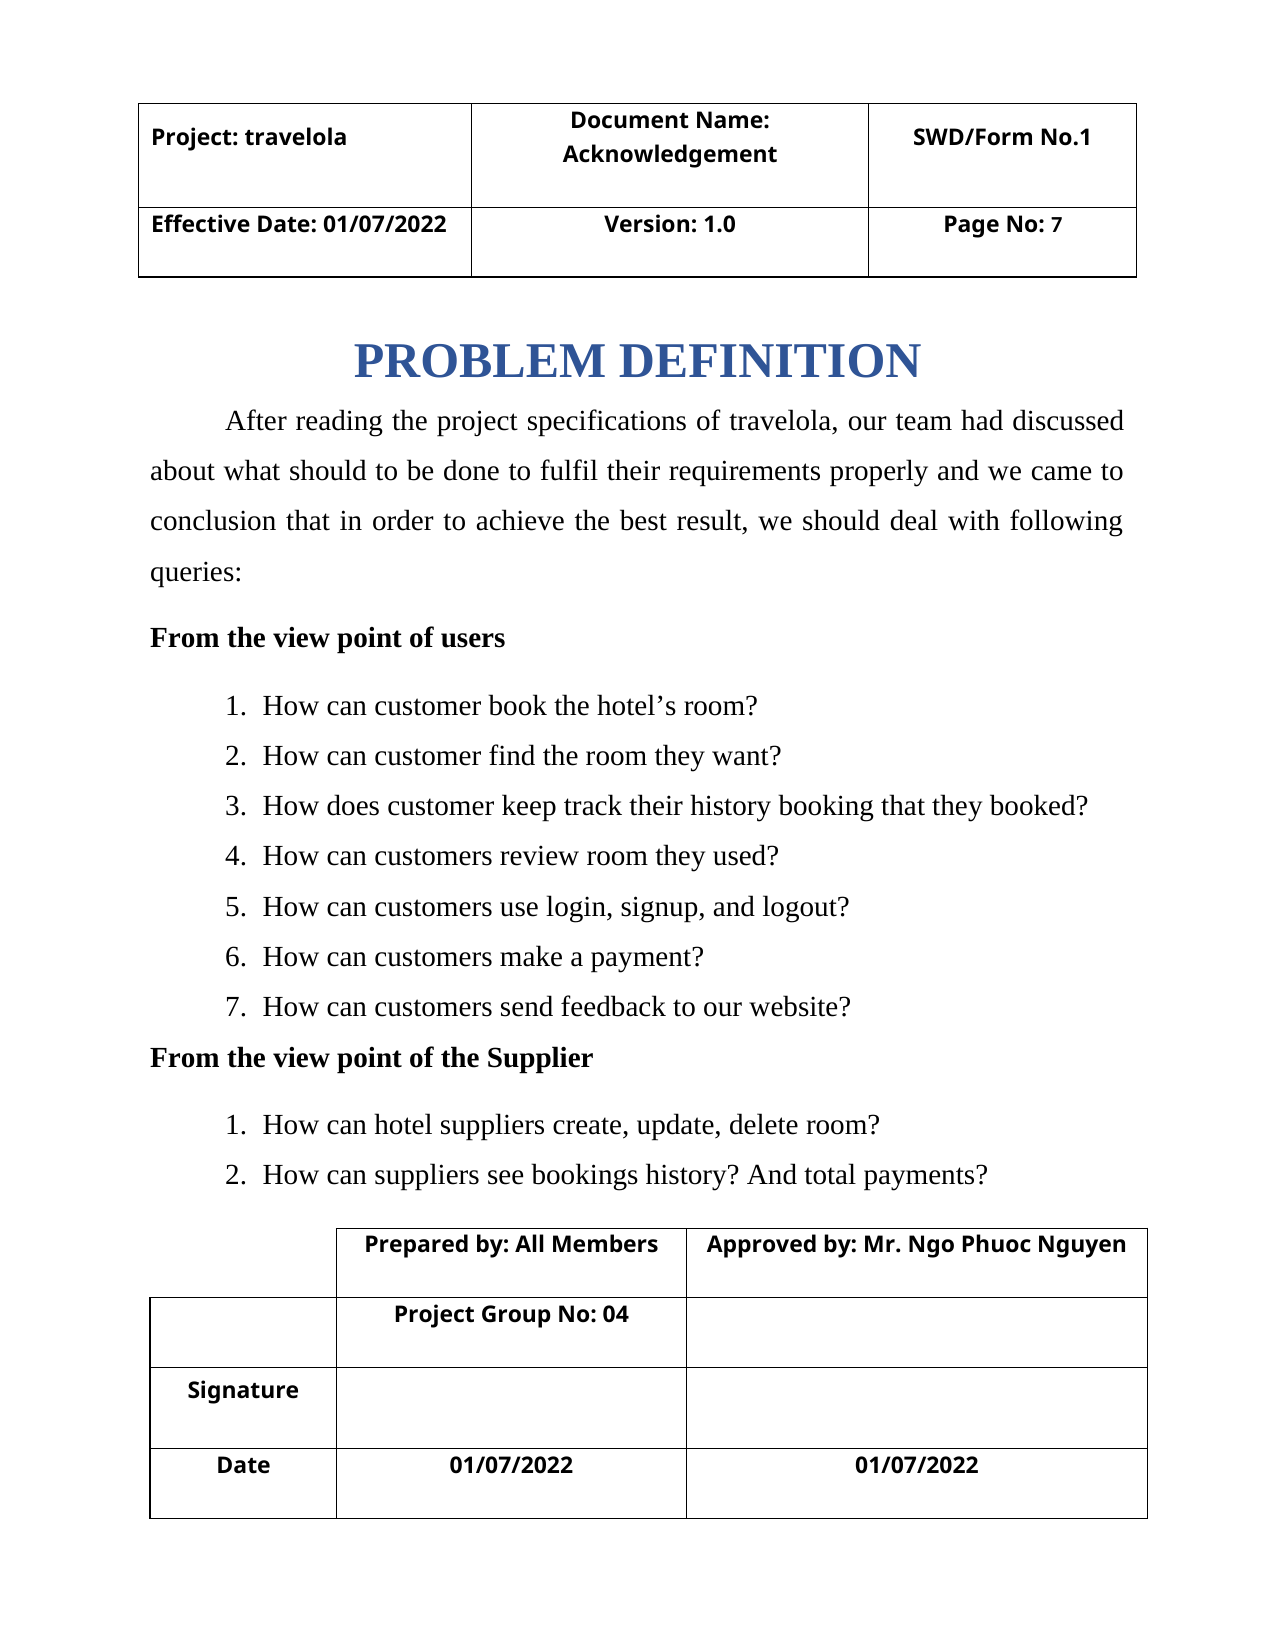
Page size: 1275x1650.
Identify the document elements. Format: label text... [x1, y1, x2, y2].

list How can customer find the room they want? [225, 738, 1125, 771]
text After reading the project specifications of travelola, our team had discussed about what should to be done to fulfil their requirements properly and we came to conclusion that in order to achieve the best result, we should deal with following queries: [150, 403, 1125, 587]
list How does customer keep track their history booking that they booked? [225, 788, 1125, 822]
list How can customers review room they used? [225, 838, 1125, 872]
list How can suppliers see bookings history? And total payments? [225, 1157, 1125, 1191]
list How can hotel suppliers create, update, delete room? [225, 1107, 1125, 1140]
list How can customers make a payment? [225, 939, 1125, 973]
list How can customers send feedback to our website? [225, 989, 1125, 1023]
text From the view point of users [150, 621, 1125, 654]
list How can customers use login, signup, and logout? [225, 889, 1125, 922]
text From the view point of the Supplier [150, 1040, 1125, 1073]
subtitle PROBLEM DEFINITION [150, 330, 1125, 388]
list How can customer book the hotel’s room? [225, 688, 1125, 721]
